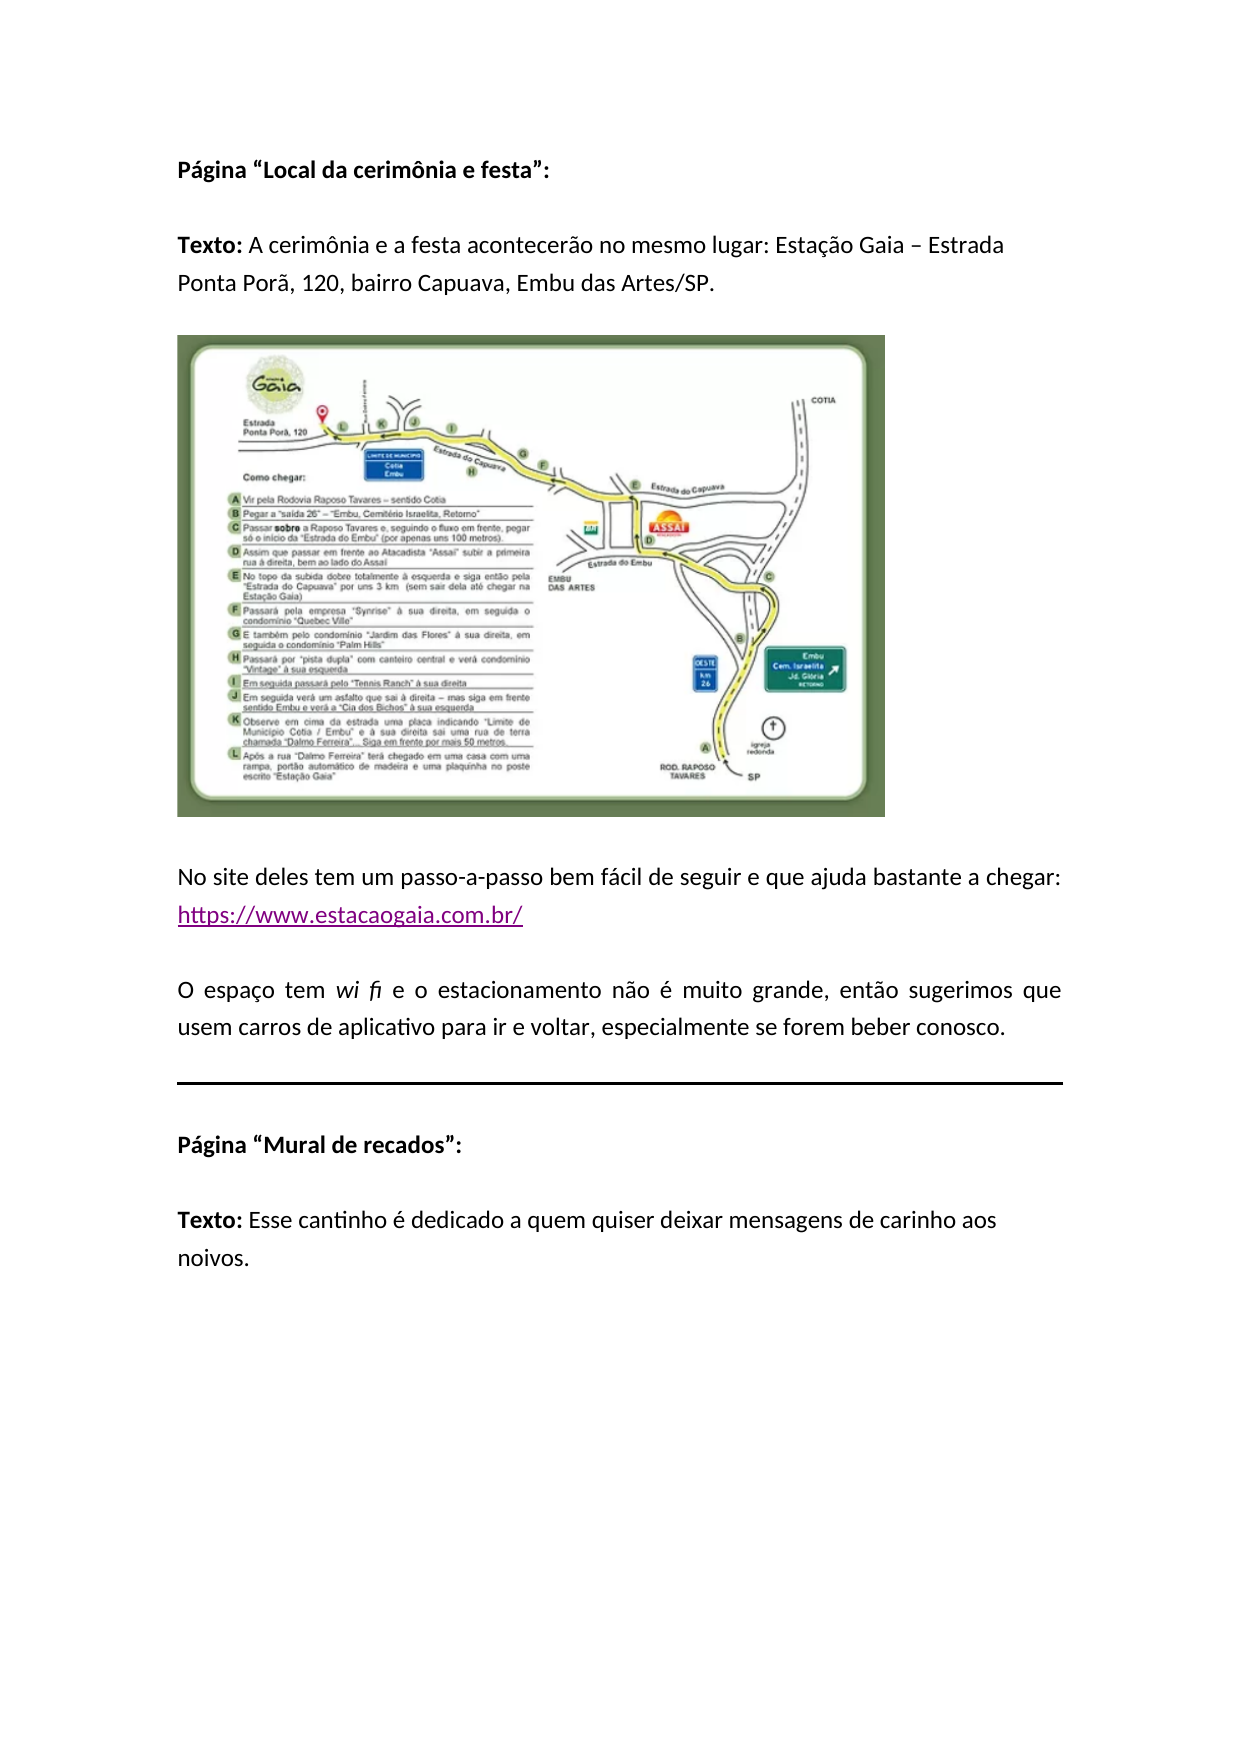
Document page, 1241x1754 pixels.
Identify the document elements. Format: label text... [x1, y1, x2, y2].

text O espaço tem wi fi e o estacionamento não é muito grande, então sugerimos que usem carros de aplicativo para ir e voltar, especialmente se forem beber conosco. [177, 967, 1063, 1042]
text Página “Local da cerimônia e festa”: [177, 148, 1063, 185]
picture [177, 335, 885, 817]
text Página “Mural de recados”: [177, 1122, 1063, 1160]
text Texto: Esse cantinho é dedicado a quem quiser deixar mensagens de carinho aos noivos. [177, 1197, 1063, 1272]
text Texto: A cerimônia e a festa acontecerão no mesmo lugar: Estação Gaia – Estrada Ponta Porã, 120, bairro Capuava, Embu das Artes/SP. [177, 223, 1063, 298]
text No site deles tem um passo-a-passo bem fácil de seguir e que ajuda bastante a chegar: https://www.estacaogaia.com.br/ [177, 854, 1063, 929]
